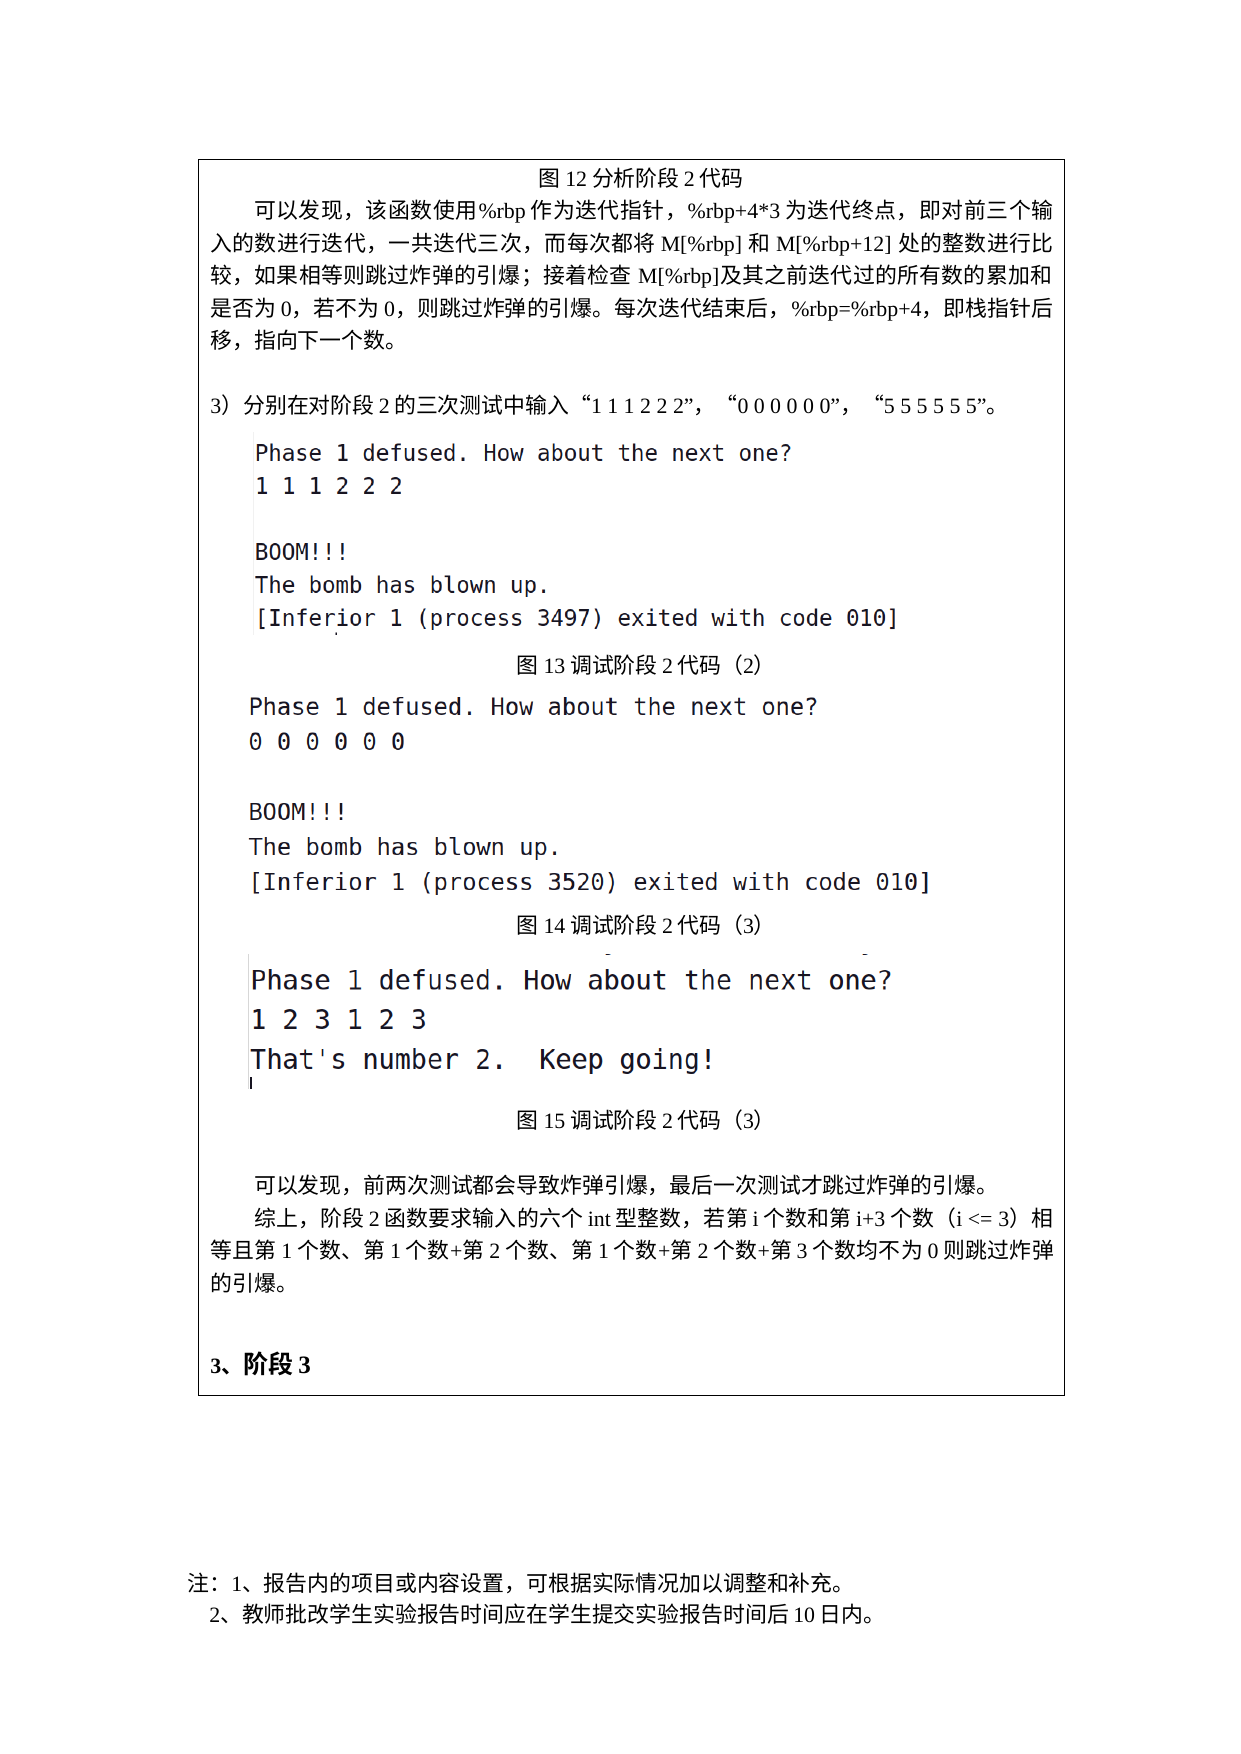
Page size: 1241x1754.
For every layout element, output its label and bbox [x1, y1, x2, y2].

table_cell [199, 160, 1064, 1395]
picture [248, 687, 951, 901]
picture [248, 954, 910, 1089]
picture [253, 432, 912, 635]
